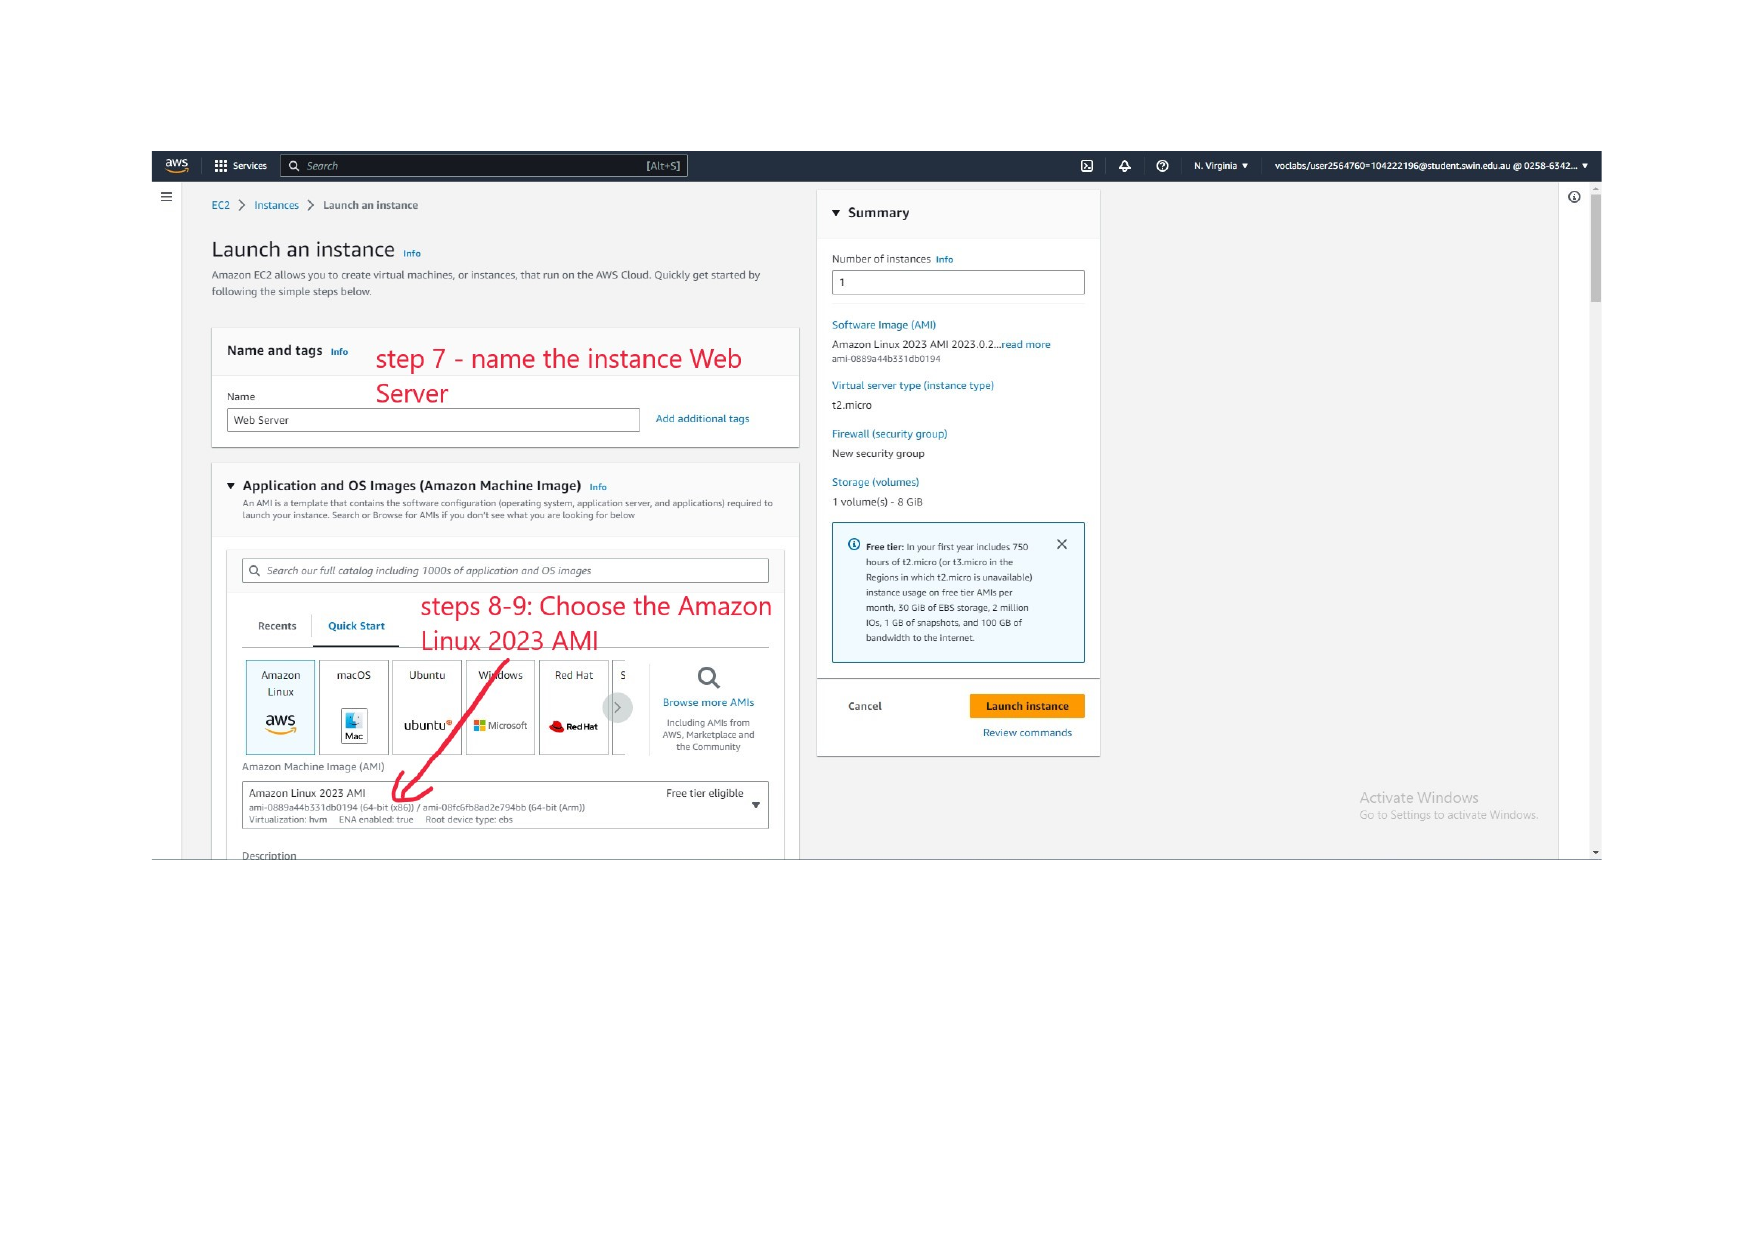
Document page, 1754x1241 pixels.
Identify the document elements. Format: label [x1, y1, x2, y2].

picture [151, 151, 1602, 860]
